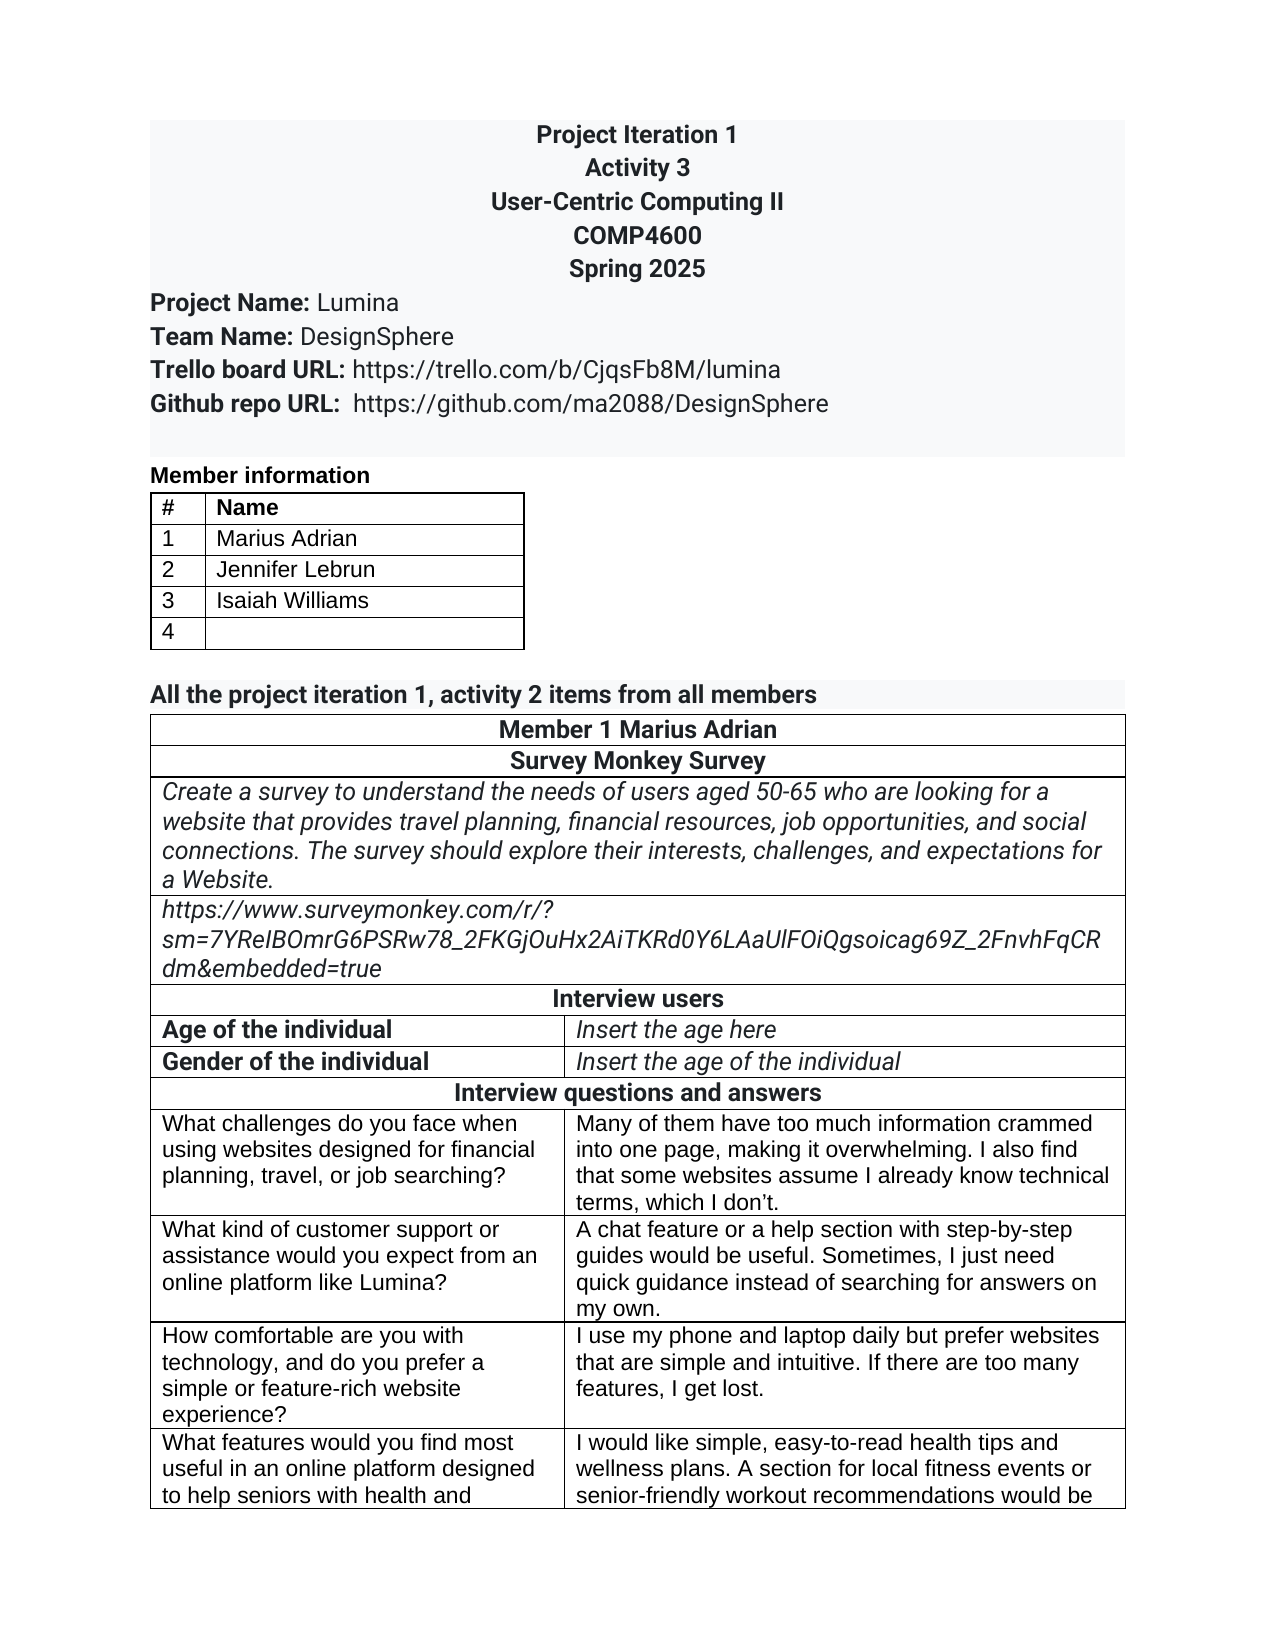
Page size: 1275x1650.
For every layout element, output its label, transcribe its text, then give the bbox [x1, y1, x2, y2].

table_header Member 1 Marius Adrian [151, 715, 1125, 745]
table_cell Age of the individual [151, 1016, 564, 1046]
table_cell 3 [152, 587, 205, 617]
text Member information [150, 462, 1125, 488]
text COMP4600 [150, 221, 1125, 250]
table_cell A chat feature or a help section with step-by-step guides would be useful. Sometimes, I just need quick guidance instead of searching for answers on my own. [565, 1216, 1125, 1321]
table_cell Many of them have too much information crammed into one page, making it overwhelming. I also find that some websites assume I already know technical terms, which I don’t. [565, 1110, 1125, 1215]
table_cell Marius Adrian [206, 525, 523, 555]
table_cell [206, 618, 523, 648]
table_cell What challenges do you face when using websites designed for financial planning, travel, or job searching? [151, 1110, 564, 1215]
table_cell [151, 1429, 564, 1508]
table_cell 4 [152, 618, 205, 648]
table_cell Jennifer Lebrun [206, 556, 523, 586]
table_header # [152, 494, 205, 523]
table_cell Isaiah Williams [206, 587, 523, 617]
table_header Name [206, 494, 523, 523]
text Trello board URL: https://trello.com/b/CjqsFb8M/lumina [150, 356, 1125, 385]
text Spring 2025 [150, 254, 1125, 284]
text Activity 3 [150, 154, 1125, 183]
table_cell What kind of customer support or assistance would you expect from an online platform like Lumina? [151, 1216, 564, 1321]
table_cell How comfortable are you with technology, and do you prefer a simple or feature-rich website experience? [151, 1323, 564, 1428]
table_cell Create a survey to understand the needs of users aged 50-65 who are looking for a website that provides travel planning, financial resources, job opportunities, and social connections. The survey should explore their interests, challenges, and expectations for a Website. [151, 778, 1125, 894]
text Github repo URL: https://github.com/ma2088/DesignSphere [150, 389, 1125, 418]
table_cell Interview questions and answers [151, 1078, 1125, 1108]
text Project Name: Lumina [150, 288, 1125, 317]
table_cell Insert the age of the individual [565, 1047, 1125, 1077]
table_cell https://www.surveymonkey.com/r/?sm=7YReIBOmrG6PSRw78_2FKGjOuHx2AiTKRd0Y6LAaUlFOiQgsoicag69Z_2FnvhFqCRdm&embedded=true [151, 896, 1125, 983]
table_cell Interview users [151, 985, 1125, 1015]
text User-Centric Computing II [150, 187, 1125, 217]
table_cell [565, 1429, 1125, 1508]
text Team Name: DesignSphere [150, 322, 1125, 351]
table_cell 1 [152, 525, 205, 555]
table_cell Gender of the individual [151, 1047, 564, 1077]
text All the project iteration 1, activity 2 items from all members [150, 680, 1125, 709]
table_cell Insert the age here [565, 1016, 1125, 1046]
text Project Iteration 1 [150, 120, 1125, 149]
table_cell 2 [152, 556, 205, 586]
table_cell I use my phone and laptop daily but prefer websites that are simple and intuitive. If there are too many features, I get lost. [565, 1323, 1125, 1428]
table_cell Survey Monkey Survey [151, 746, 1125, 776]
